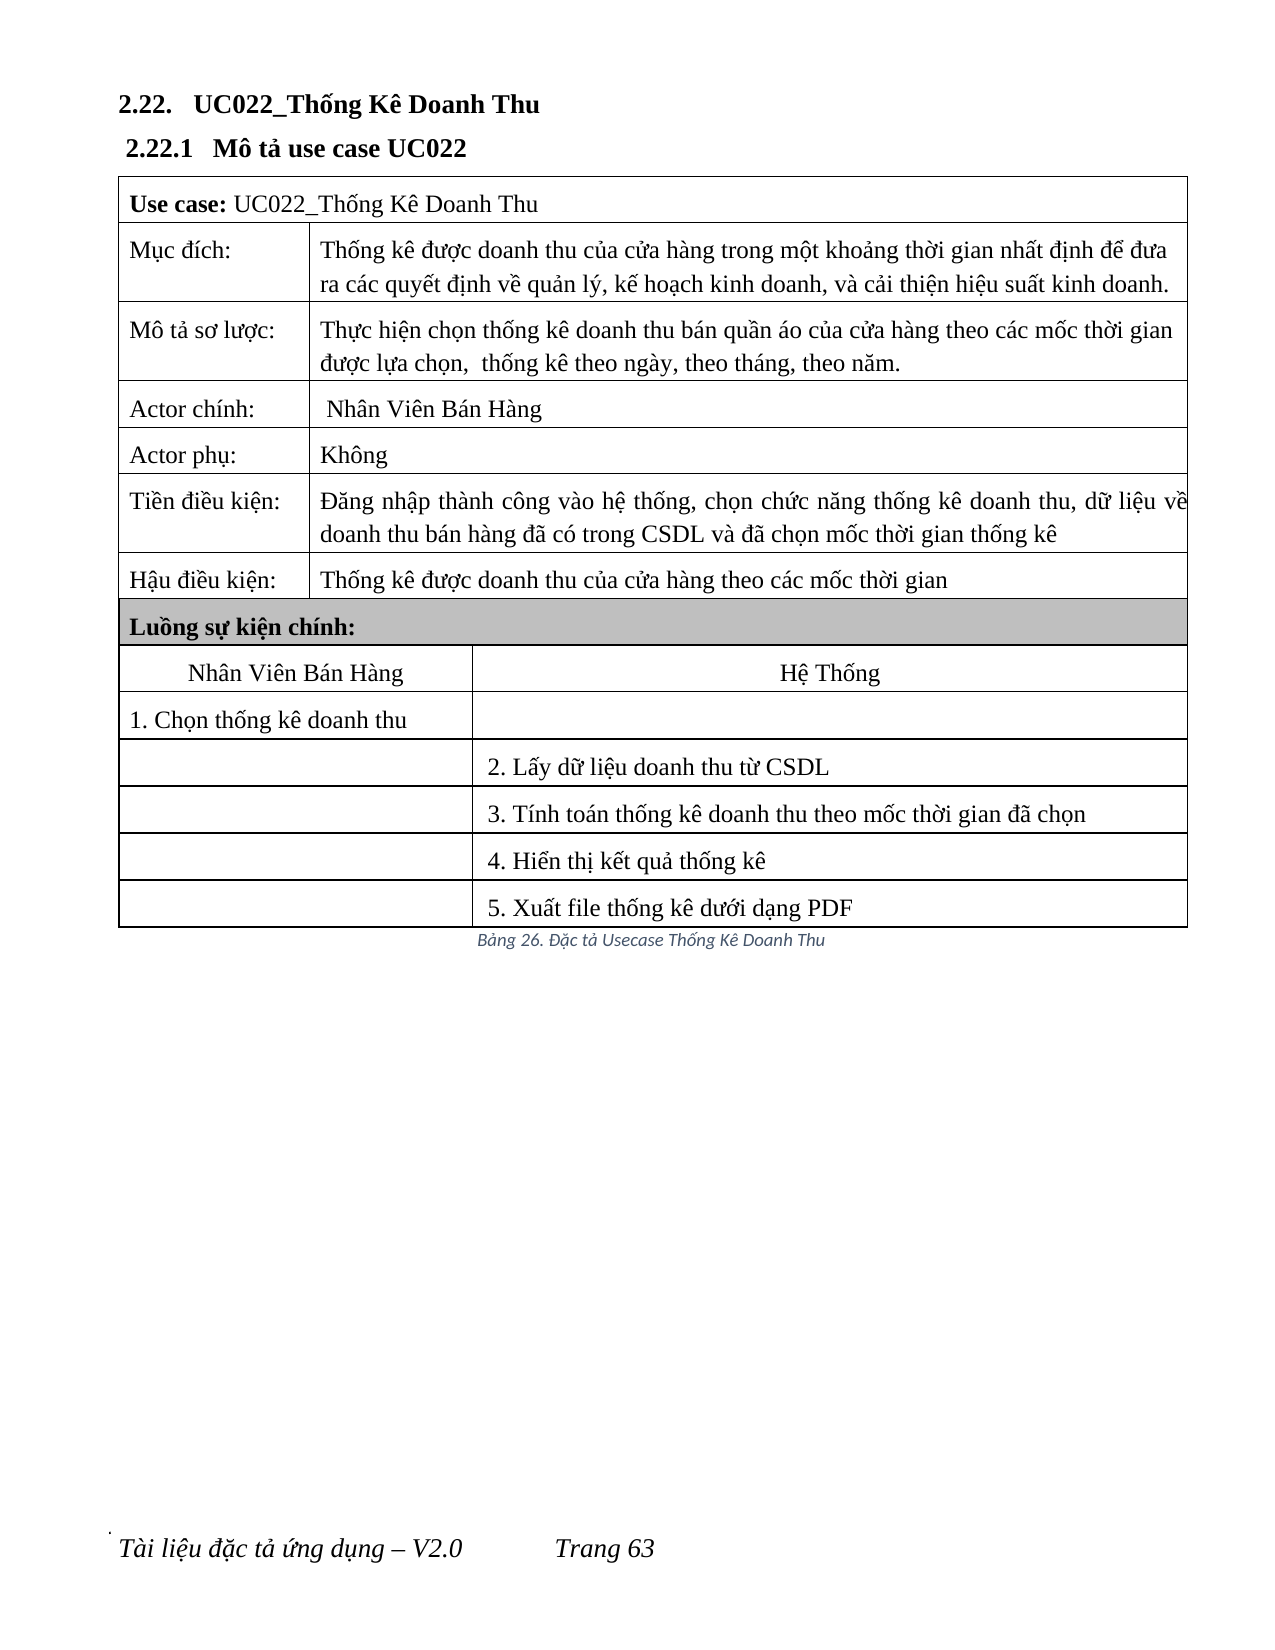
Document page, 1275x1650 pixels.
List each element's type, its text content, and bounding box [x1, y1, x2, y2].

table_cell [120, 881, 472, 926]
table_cell Thống kê được doanh thu của cửa hàng theo các mốc thời gian [310, 553, 1187, 598]
table_cell Nhân Viên Bán Hàng [310, 381, 1187, 427]
table_cell Actor chính: [119, 381, 309, 427]
table_cell [473, 692, 1187, 738]
table_cell Actor phụ: [119, 428, 309, 473]
table_cell Không [310, 428, 1187, 473]
table_cell Đăng nhập thành công vào hệ thống, chọn chức năng thống kê doanh thu, dữ liệu về doanh thu bán hàng đã có trong CSDL và đã chọn mốc thời gian thống kê [310, 474, 1187, 552]
table_cell Thống kê được doanh thu của cửa hàng trong một khoảng thời gian nhất định để đưa ra các quyết định về quản lý, kế hoạch kinh doanh, và cải thiện hiệu suất kinh doanh. [310, 223, 1187, 301]
table_cell 5. Xuất file thống kê dưới dạng PDF [473, 881, 1187, 926]
table_cell [120, 740, 472, 785]
table_cell [120, 787, 472, 832]
table_header Use case: UC022_Thống Kê Doanh Thu [119, 177, 1187, 222]
text Mô tả use case UC022 [193, 132, 1186, 163]
text UC022_Thống Kê Doanh Thu [118, 89, 1186, 120]
table_cell 4. Hiển thị kết quả thống kê [473, 834, 1187, 879]
table_cell Nhân Viên Bán Hàng [120, 646, 472, 691]
table_cell 2. Lấy dữ liệu doanh thu từ CSDL [473, 740, 1187, 785]
table_cell Mục đích: [119, 223, 309, 301]
table_cell Hệ Thống [473, 646, 1187, 691]
table_cell Hậu điều kiện: [119, 553, 309, 598]
table_cell 1. Chọn thống kê doanh thu [120, 692, 472, 738]
table_cell 3. Tính toán thống kê doanh thu theo mốc thời gian đã chọn [473, 787, 1187, 832]
table_cell Luồng sự kiện chính: [120, 599, 1187, 644]
table_cell Tiền điều kiện: [119, 474, 309, 552]
table_cell [120, 834, 472, 879]
table_cell Mô tả sơ lược: [119, 302, 309, 380]
text Bảng 26. Đặc tả Usecase Thống Kê Doanh Thu [118, 928, 1186, 951]
table_cell Thực hiện chọn thống kê doanh thu bán quần áo của cửa hàng theo các mốc thời gian được lựa chọn, thống kê theo ngày, theo tháng, theo năm. [310, 302, 1187, 380]
